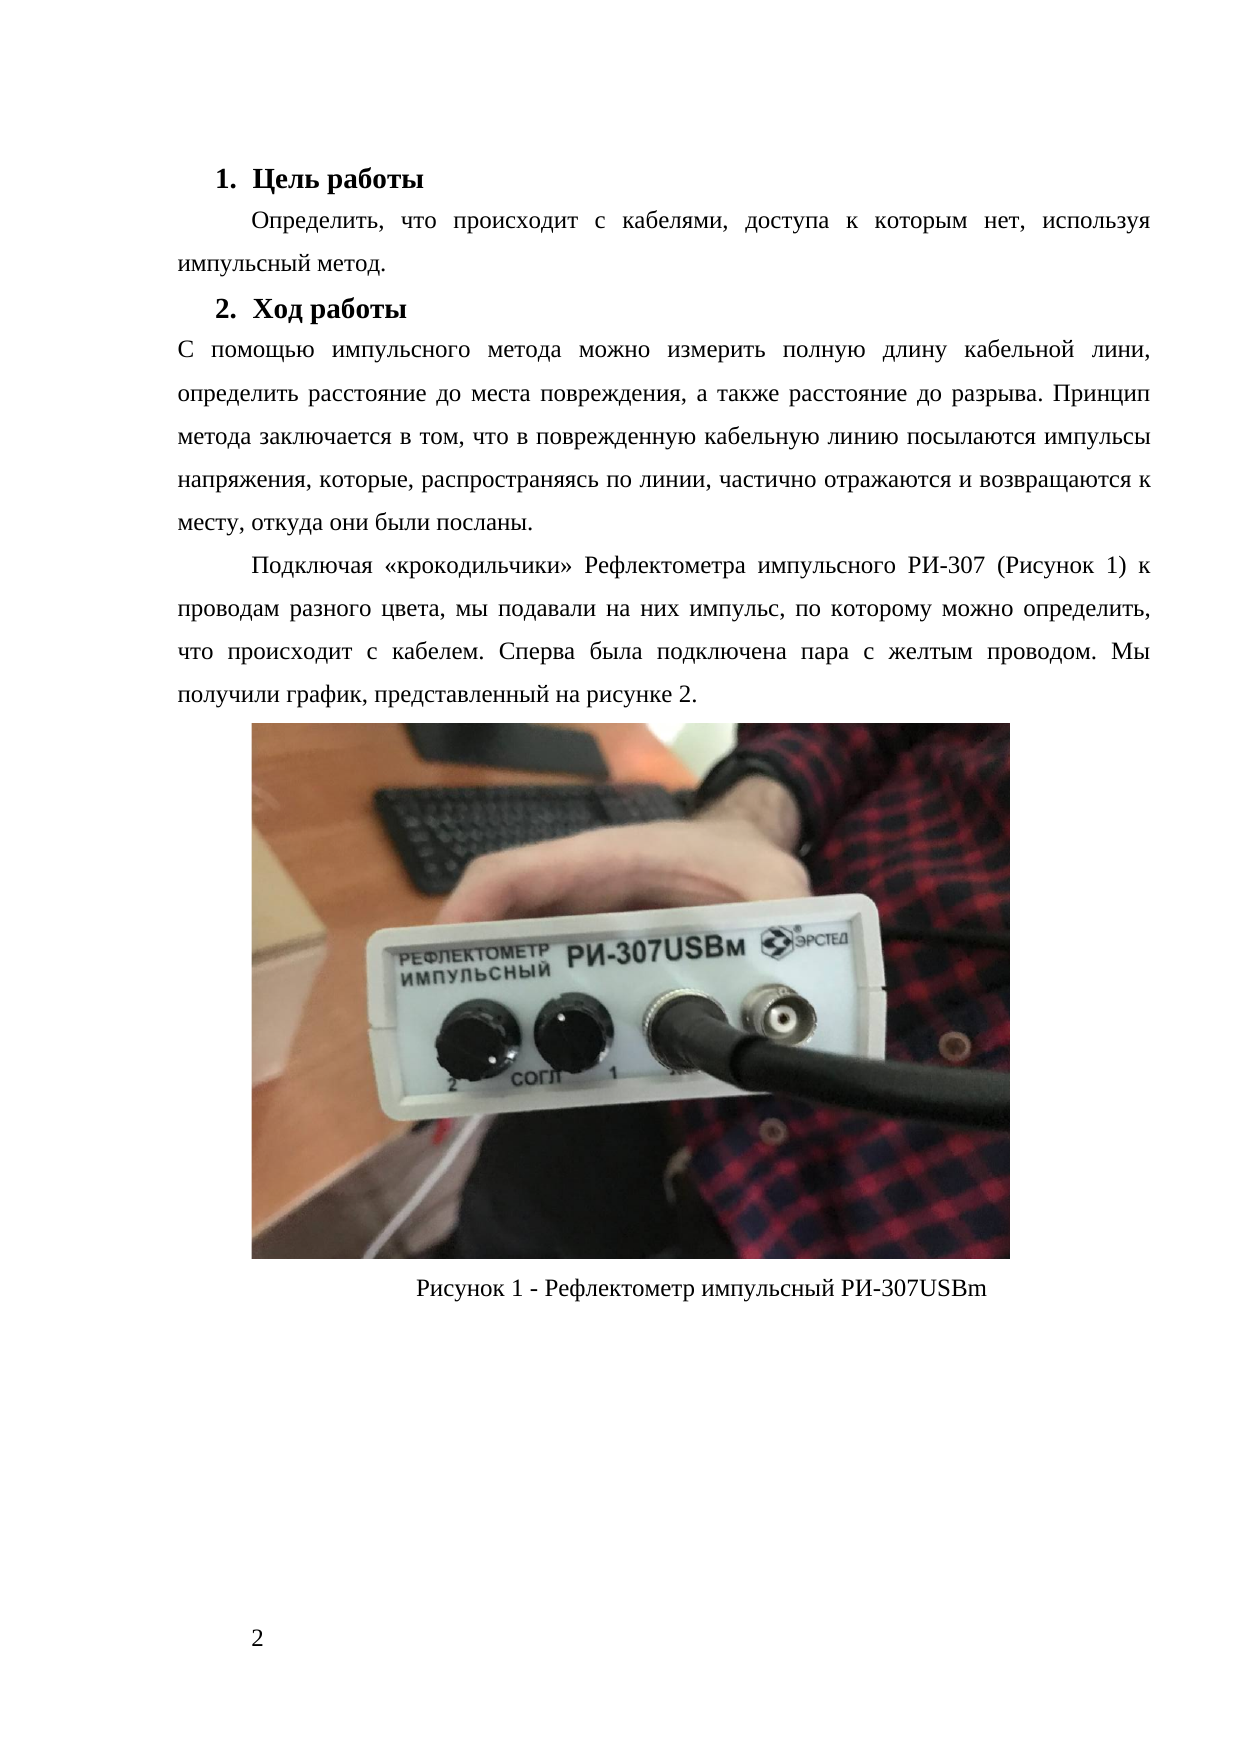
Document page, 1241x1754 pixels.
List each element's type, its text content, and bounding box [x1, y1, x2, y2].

text С помощью импульсного метода можно измерить полную длину кабельной лини, определить расстояние до места повреждения, а также расстояние до разрыва. Принцип метода заключается в том, что в поврежденную кабельную линию посылаются импульсы напряжения, которые, распространяясь по линии, частично отражаются и возвращаются к месту, откуда они были посланы. [177, 334, 1152, 536]
picture [251, 723, 1010, 1259]
text Рисунок 1 - Рефлектометр импульсный РИ-307USBm [177, 1273, 1152, 1302]
text Определить, что происходит с кабелями, доступа к которым нет, используя импульсный метод. [177, 205, 1152, 277]
text Подключая «крокодильчики» Рефлектометра импульсного РИ-307 (Рисунок 1) к проводам разного цвета, мы подавали на них импульс, по которому можно определить, что происходит с кабелем. Сперва была подключена пара с желтым проводом. Мы получили график, представленный на рисунке 2. [177, 550, 1152, 708]
subtitle Ход работы [215, 291, 1152, 324]
subtitle Цель работы [215, 161, 1152, 195]
